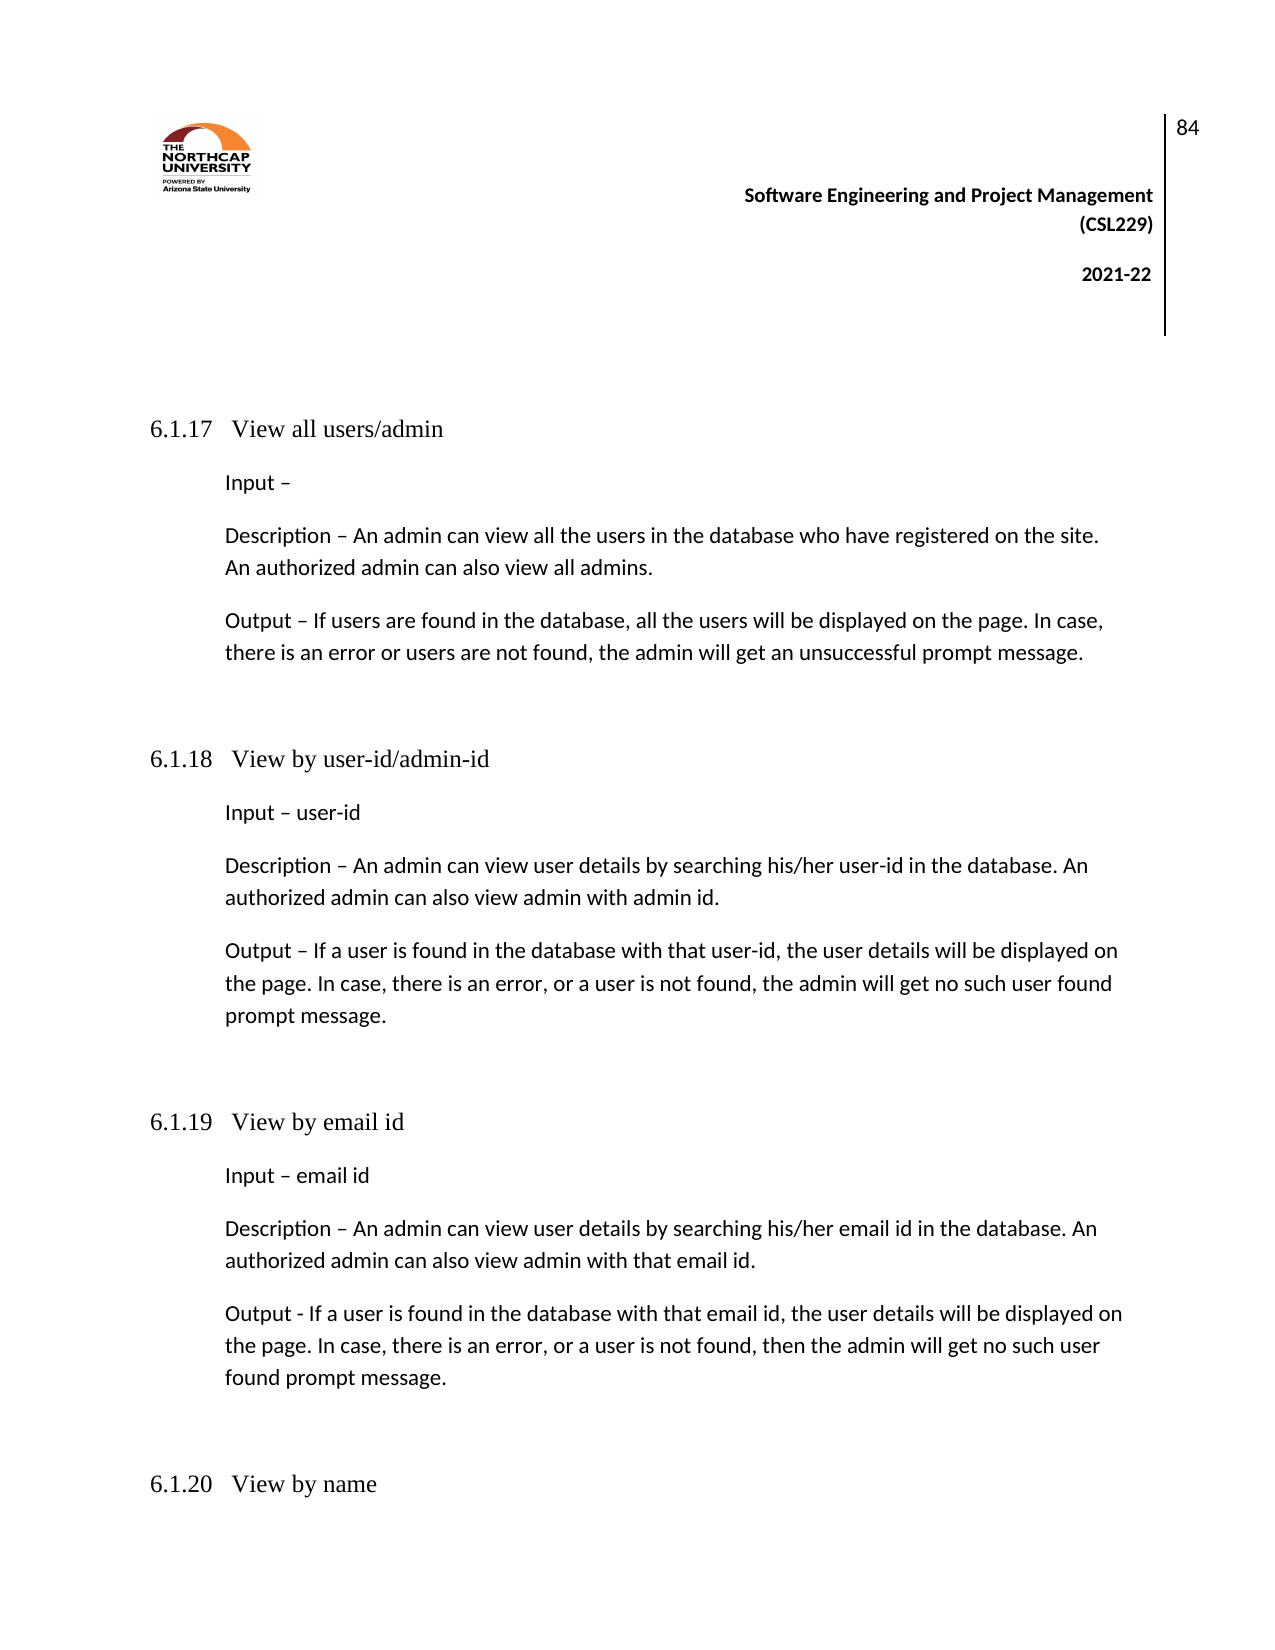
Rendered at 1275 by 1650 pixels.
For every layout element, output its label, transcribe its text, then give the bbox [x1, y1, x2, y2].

text 6.1.18 View by user-id/admin-id [150, 744, 1125, 773]
text 6.1.17 View all users/admin [150, 414, 1125, 443]
text Description – An admin can view all the users in the database who have registered on the site. An authorized admin can also view all admins. [225, 521, 1125, 581]
text Input – email id [225, 1161, 1125, 1189]
text Output - If a user is found in the database with that email id, the user details will be displayed on the page. In case, there is an error, or a user is not found, then the admin will get no such user found prompt message. [225, 1299, 1125, 1391]
text 6.1.19 View by email id [150, 1107, 1125, 1136]
text Output – If users are found in the database, all the users will be displayed on the page. In case, there is an error or users are not found, the admin will get an unsuccessful prompt message. [225, 606, 1125, 666]
text Description – An admin can view user details by searching his/her email id in the database. An authorized admin can also view admin with that email id. [225, 1214, 1125, 1274]
text Input – user-id [225, 798, 1125, 826]
text 6.1.20 View by name [150, 1469, 1125, 1498]
text Description – An admin can view user details by searching his/her user-id in the database. An authorized admin can also view admin with admin id. [225, 851, 1125, 912]
text Input – [225, 468, 1125, 496]
picture [155, 113, 260, 202]
text Output – If a user is found in the database with that user-id, the user details will be displayed on the page. In case, there is an error, or a user is not found, the admin will get no such user found prompt message. [225, 937, 1125, 1029]
